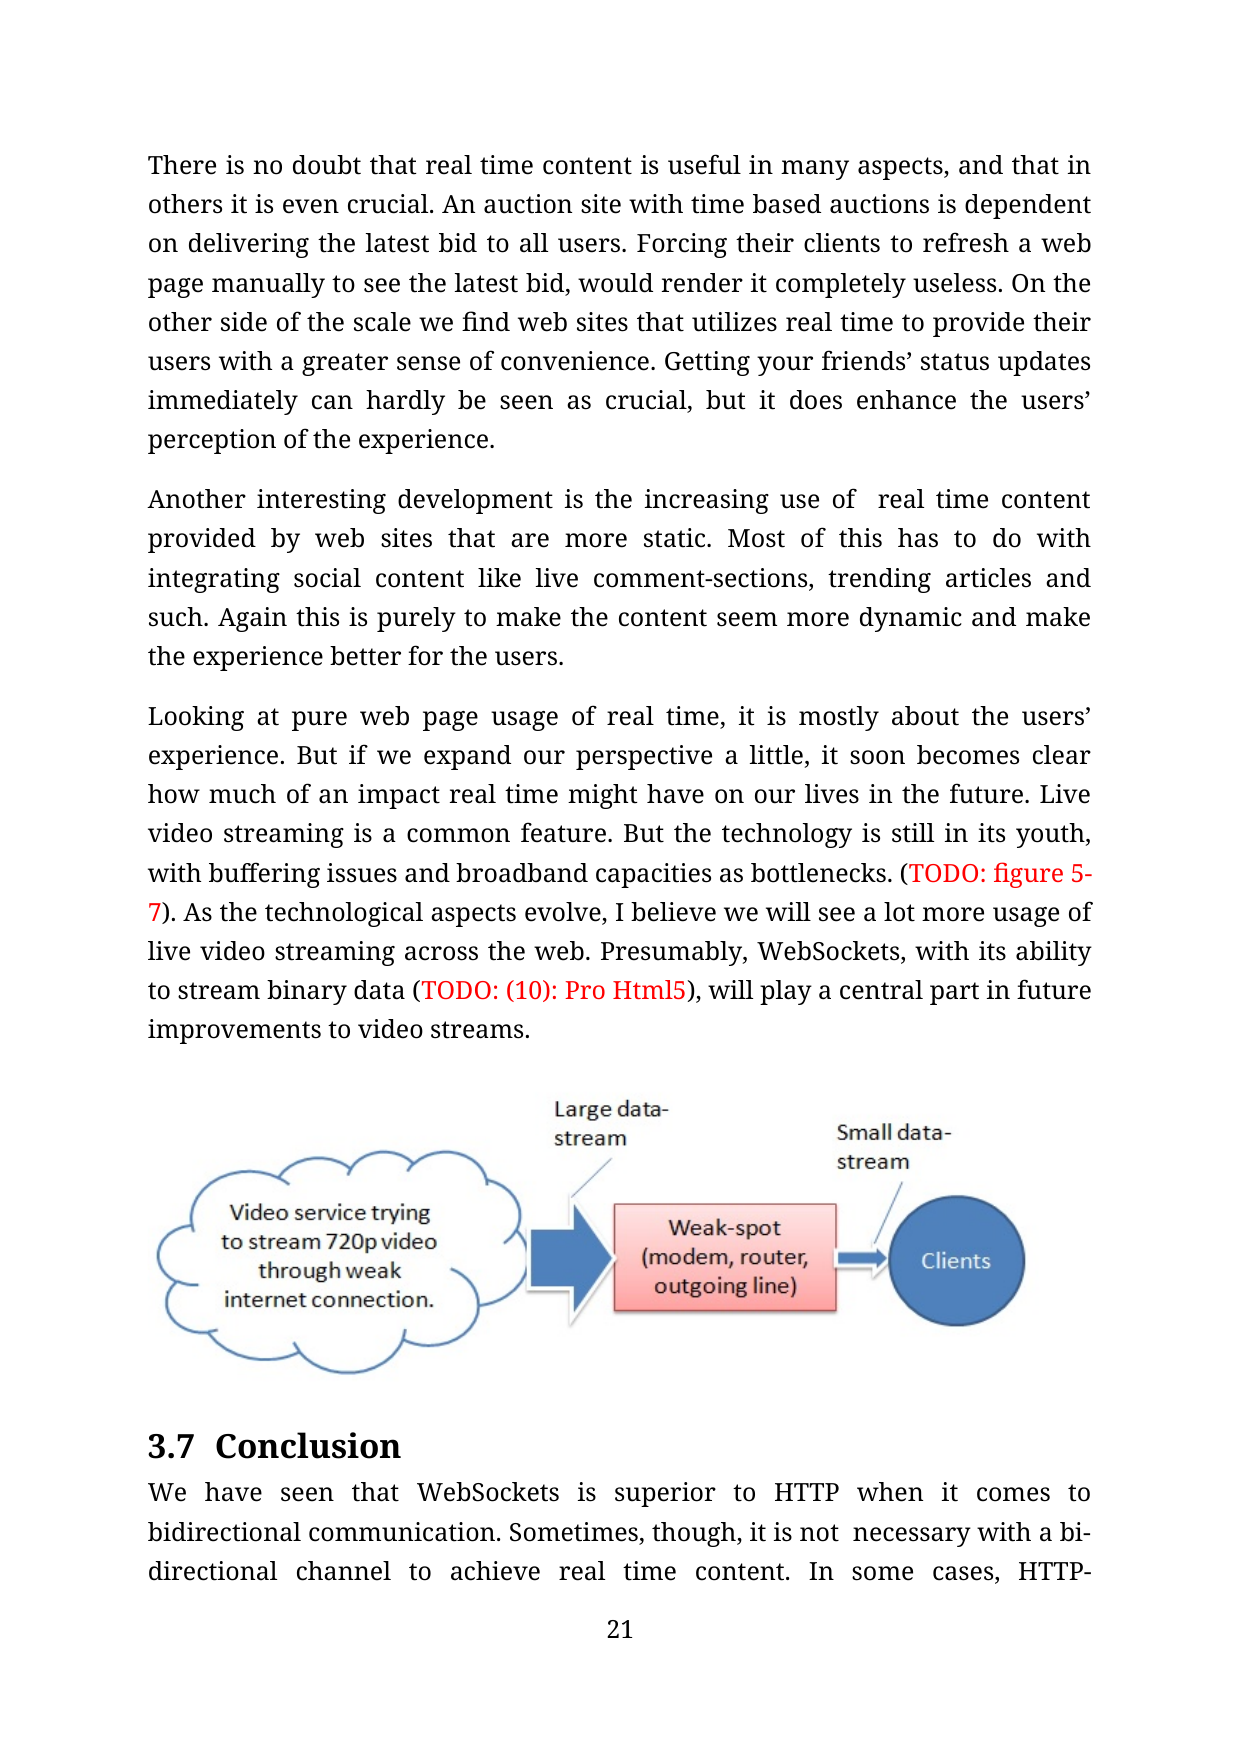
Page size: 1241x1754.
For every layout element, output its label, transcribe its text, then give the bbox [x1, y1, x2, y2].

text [148, 1475, 1092, 1587]
text There is no doubt that real time content is useful in many aspects, and that in others it is even crucial. An auction site with time based auctions is dependent on delivering the latest bid to all users. Forcing their clients to refresh a web page manually to see the latest bid, would render it completely useless. On the other side of the scale we find web sites that utilizes real time to provide their users with a greater sense of convenience. Getting your friends’ status updates immediately can hardly be seen as crucial, but it does enhance the users’ perception of the experience. [148, 148, 1092, 456]
subtitle Conclusion [148, 1423, 1092, 1468]
picture [147, 1071, 1044, 1397]
text Another interesting development is the increasing use of real time content provided by web sites that are more static. Most of this has to do with integrating social content like live comment-sections, trending articles and such. Again this is purely to make the content seem more dynamic and make the experience better for the users. [148, 482, 1092, 673]
text Looking at pure web page usage of real time, it is mostly about the users’ experience. But if we expand our perspective a little, it soon becomes clear how much of an impact real time might have on our lives in the future. Live video streaming is a common feature. But the technology is still in its youth, with buffering issues and broadband capacities as bottlenecks. (TODO: figure 5-7). As the technological aspects evolve, I believe we will see a lot more usage of live video streaming across the web. Presumably, WebSockets, with its ability to stream binary data (TODO: (10): Pro Html5), will play a central part in future improvements to video streams. [148, 698, 1092, 1046]
